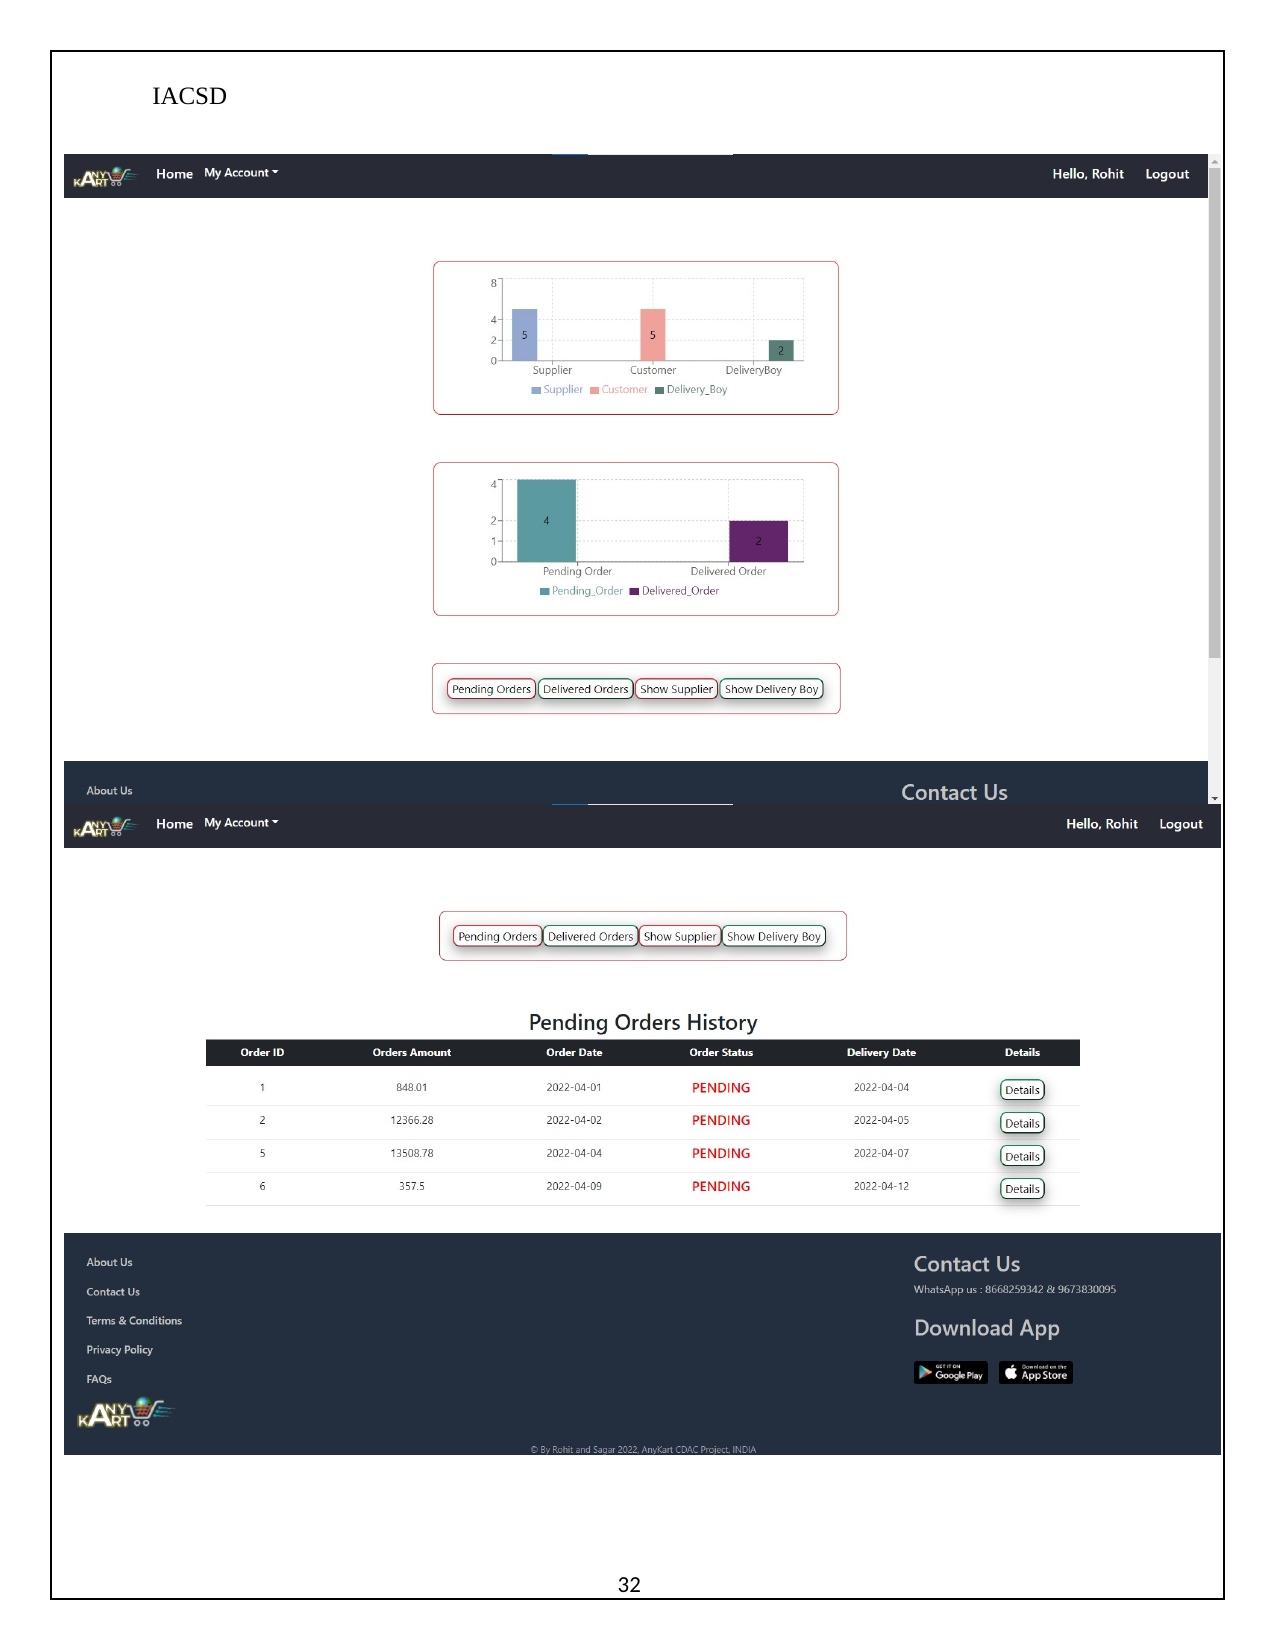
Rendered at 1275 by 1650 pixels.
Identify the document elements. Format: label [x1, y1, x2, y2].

picture [64, 154, 1221, 1455]
